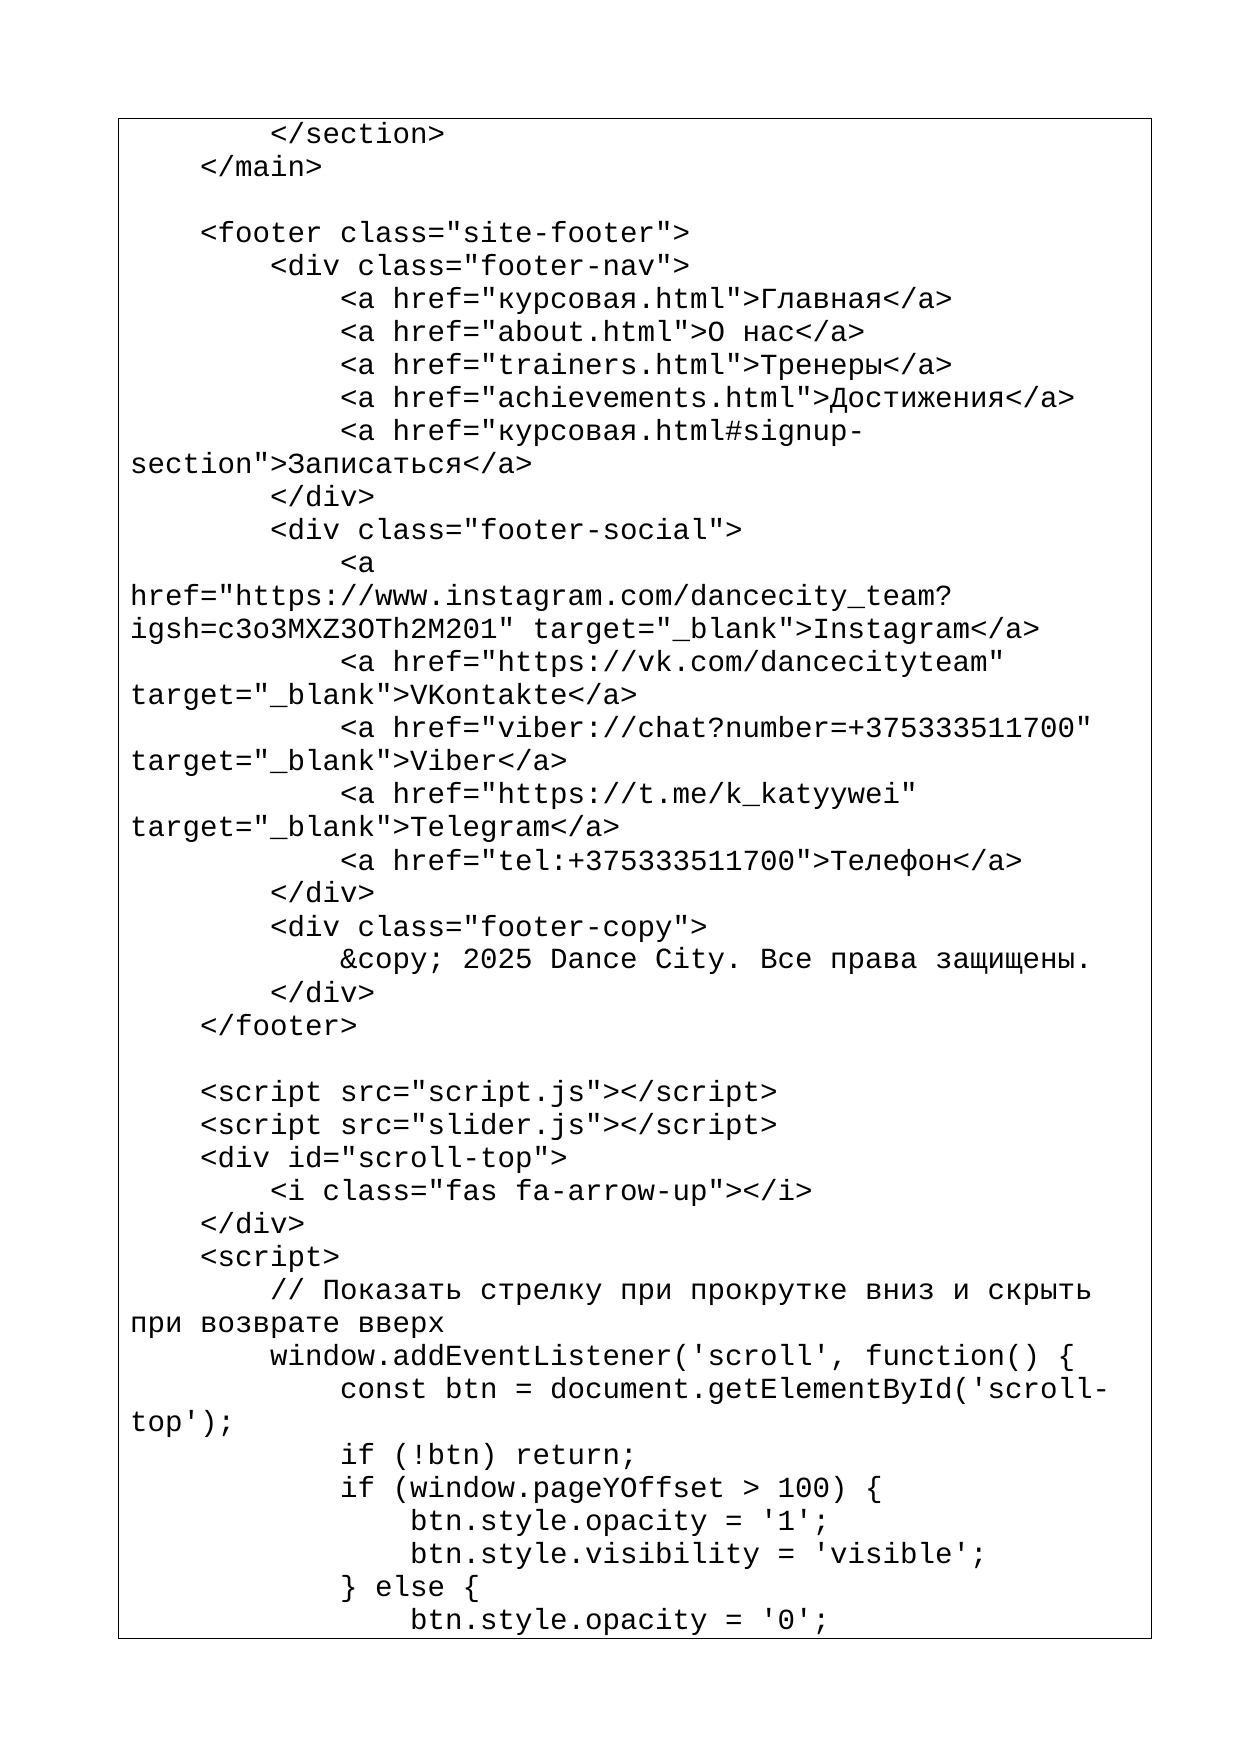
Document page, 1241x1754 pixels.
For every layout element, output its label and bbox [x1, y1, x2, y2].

table_header [119, 119, 1151, 1638]
